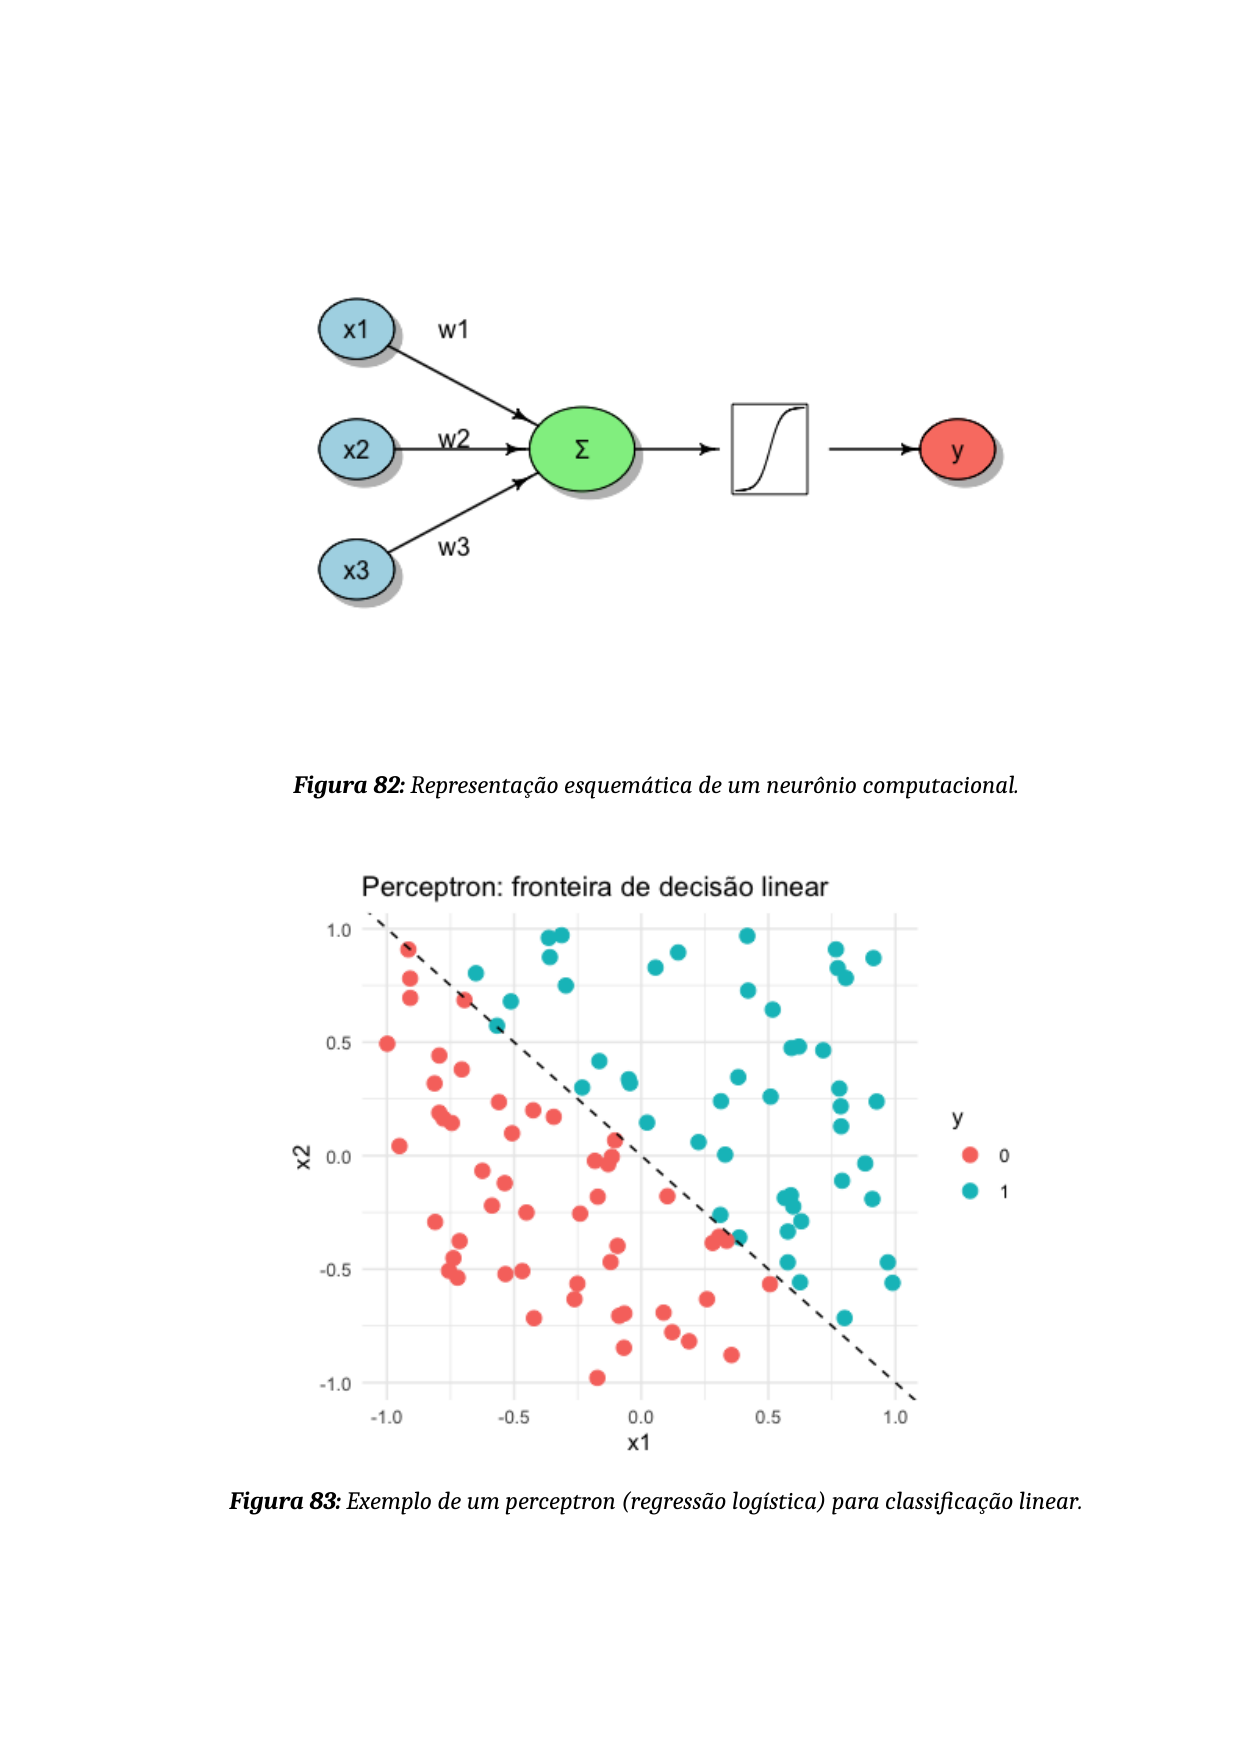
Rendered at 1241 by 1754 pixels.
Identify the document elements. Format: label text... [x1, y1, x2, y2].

picture [282, 150, 1033, 750]
text Figura : Exemplo de um perceptron (regressão logística) para classificação linear. [225, 1487, 1090, 1515]
picture [282, 865, 1033, 1466]
text Figura : Representação esquemática de um neurônio computacional. [225, 771, 1090, 799]
